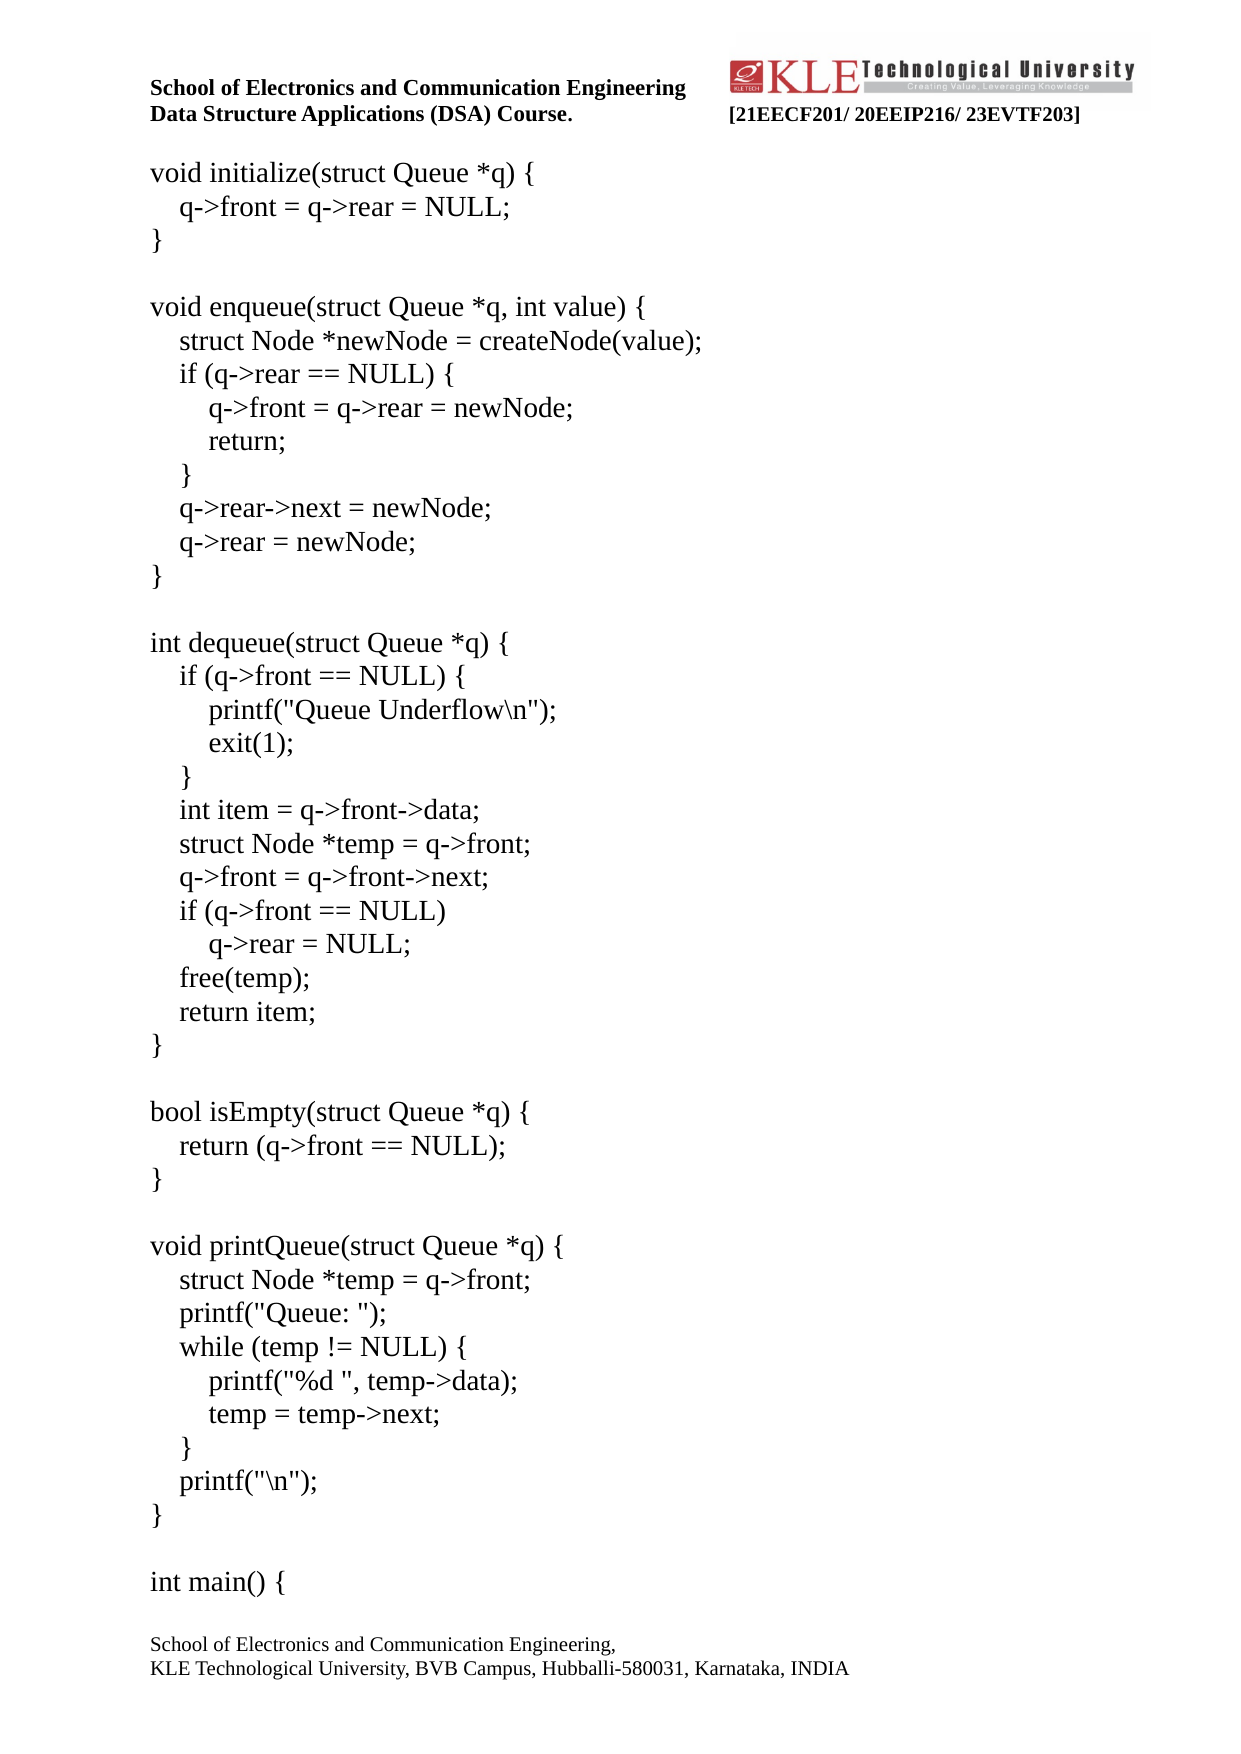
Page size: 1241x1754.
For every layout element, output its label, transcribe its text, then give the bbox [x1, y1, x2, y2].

text struct Node *temp = q->front; [150, 826, 1090, 859]
text q->rear = newNode; [150, 524, 1090, 558]
text void initialize(struct Queue *q) { [150, 155, 1090, 189]
text } [150, 759, 1090, 792]
text q->rear = NULL; [150, 927, 1090, 960]
text printf("Queue Underflow\n"); [150, 692, 1090, 725]
text q->front = q->rear = newNode; [150, 390, 1090, 423]
text int item = q->front->data; [150, 792, 1090, 826]
picture [719, 32, 1151, 111]
text if (q->rear == NULL) { [150, 356, 1090, 390]
text if (q->front == NULL) [150, 893, 1090, 927]
text } [150, 558, 1090, 591]
text } [150, 222, 1090, 256]
text void enqueue(struct Queue *q, int value) { [150, 289, 1090, 323]
text bool isEmpty(struct Queue *q) { [150, 1094, 1090, 1128]
text struct Node *temp = q->front; [150, 1262, 1090, 1296]
text printf("%d ", temp->data); [150, 1363, 1090, 1396]
text temp = temp->next; [150, 1396, 1090, 1430]
text struct Node *newNode = createNode(value); [150, 323, 1090, 356]
text while (temp != NULL) { [150, 1329, 1090, 1363]
text } [150, 1497, 1090, 1530]
text free(temp); [150, 960, 1090, 994]
text int main() { [150, 1564, 1090, 1597]
text int dequeue(struct Queue *q) { [150, 625, 1090, 658]
text q->rear->next = newNode; [150, 491, 1090, 524]
text q->front = q->front->next; [150, 859, 1090, 893]
text exit(1); [150, 725, 1090, 759]
text return (q->front == NULL); [150, 1128, 1090, 1161]
text } [150, 1430, 1090, 1463]
text printf("\n"); [150, 1463, 1090, 1497]
text return item; [150, 994, 1090, 1027]
text return; [150, 423, 1090, 457]
text } [150, 1027, 1090, 1061]
text } [150, 1161, 1090, 1195]
text } [150, 457, 1090, 491]
text q->front = q->rear = NULL; [150, 189, 1090, 222]
text printf("Queue: "); [150, 1296, 1090, 1329]
text if (q->front == NULL) { [150, 658, 1090, 692]
text void printQueue(struct Queue *q) { [150, 1228, 1090, 1262]
